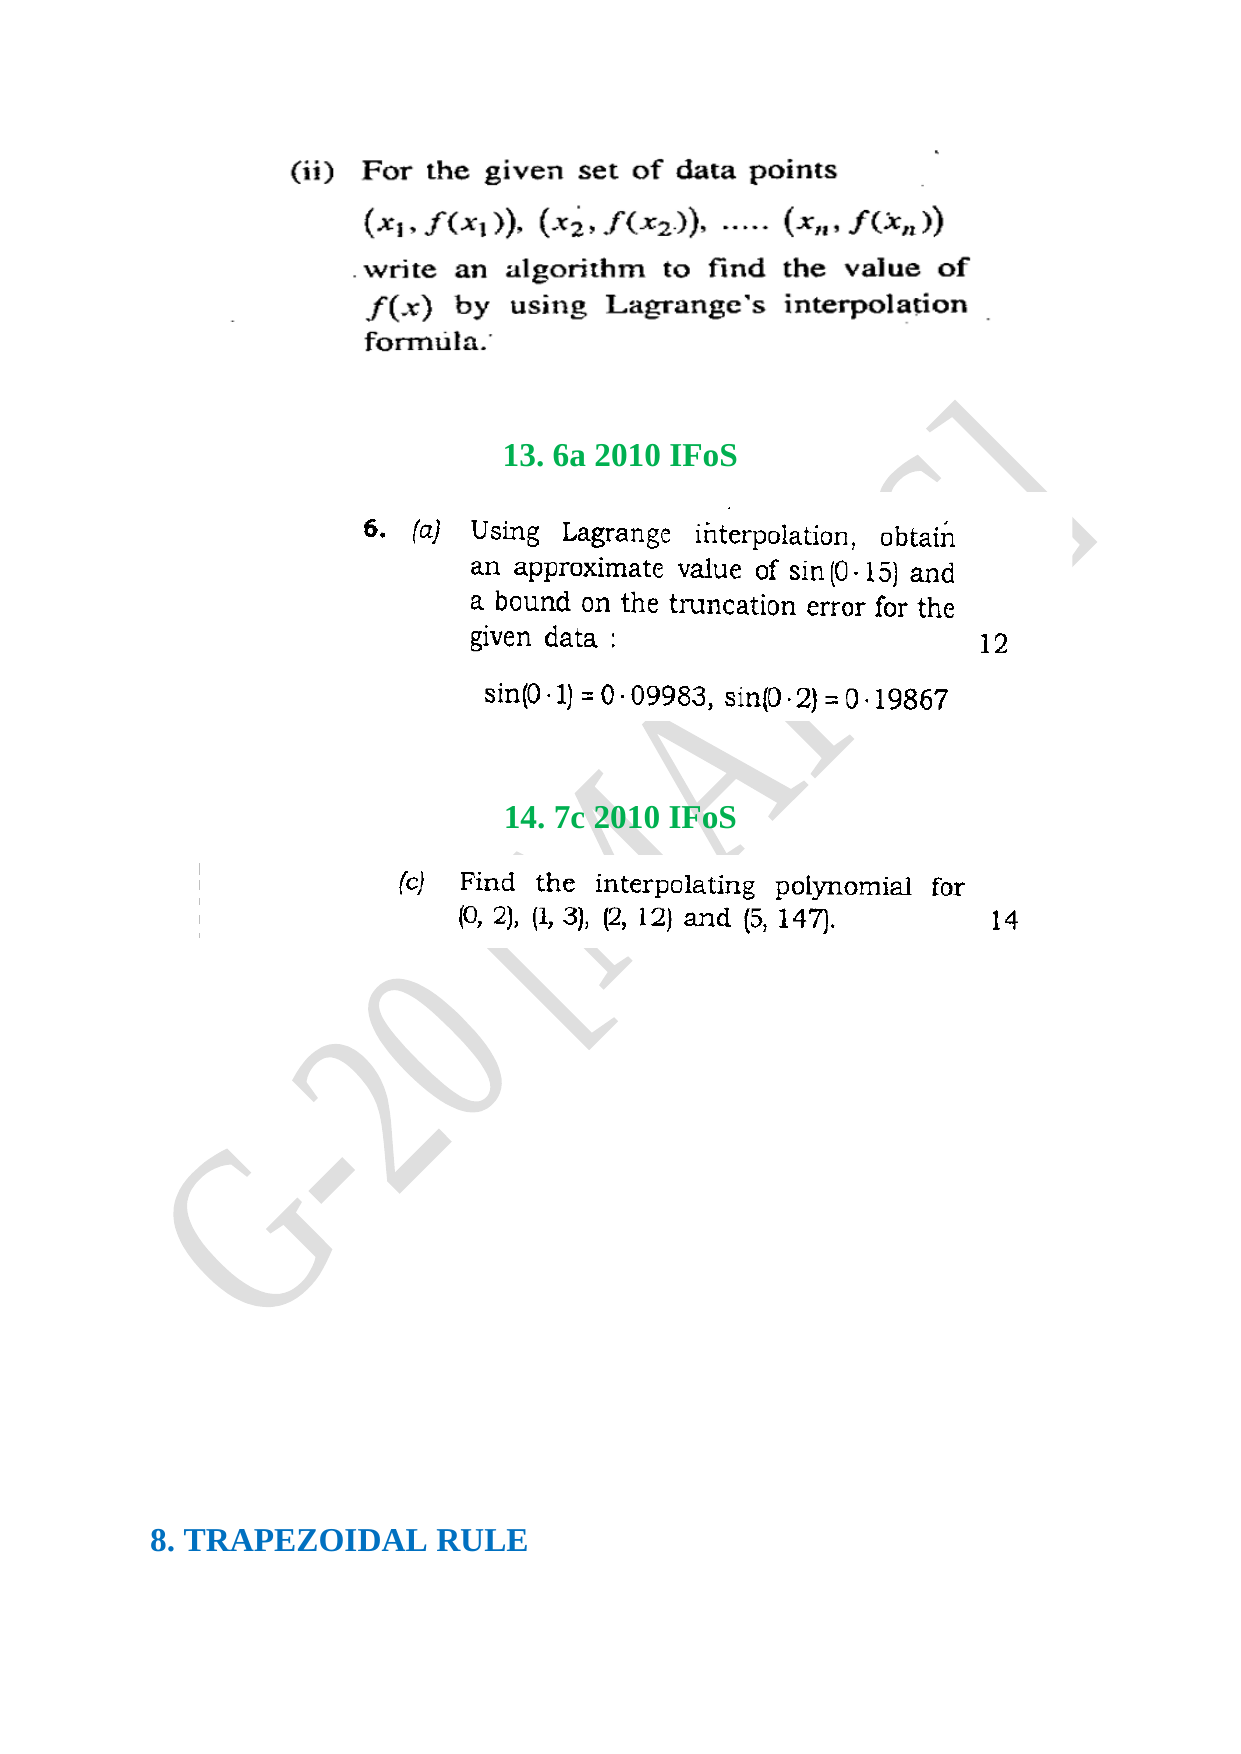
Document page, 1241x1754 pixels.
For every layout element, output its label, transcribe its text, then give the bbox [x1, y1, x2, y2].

text 14. 7c 2010 IFoS [150, 798, 1090, 836]
picture [217, 150, 1024, 358]
picture [167, 492, 1073, 721]
picture [150, 855, 1099, 948]
text 13. 6a 2010 IFoS [150, 435, 1090, 473]
text 8. TRAPEZOIDAL RULE [150, 1520, 1090, 1559]
